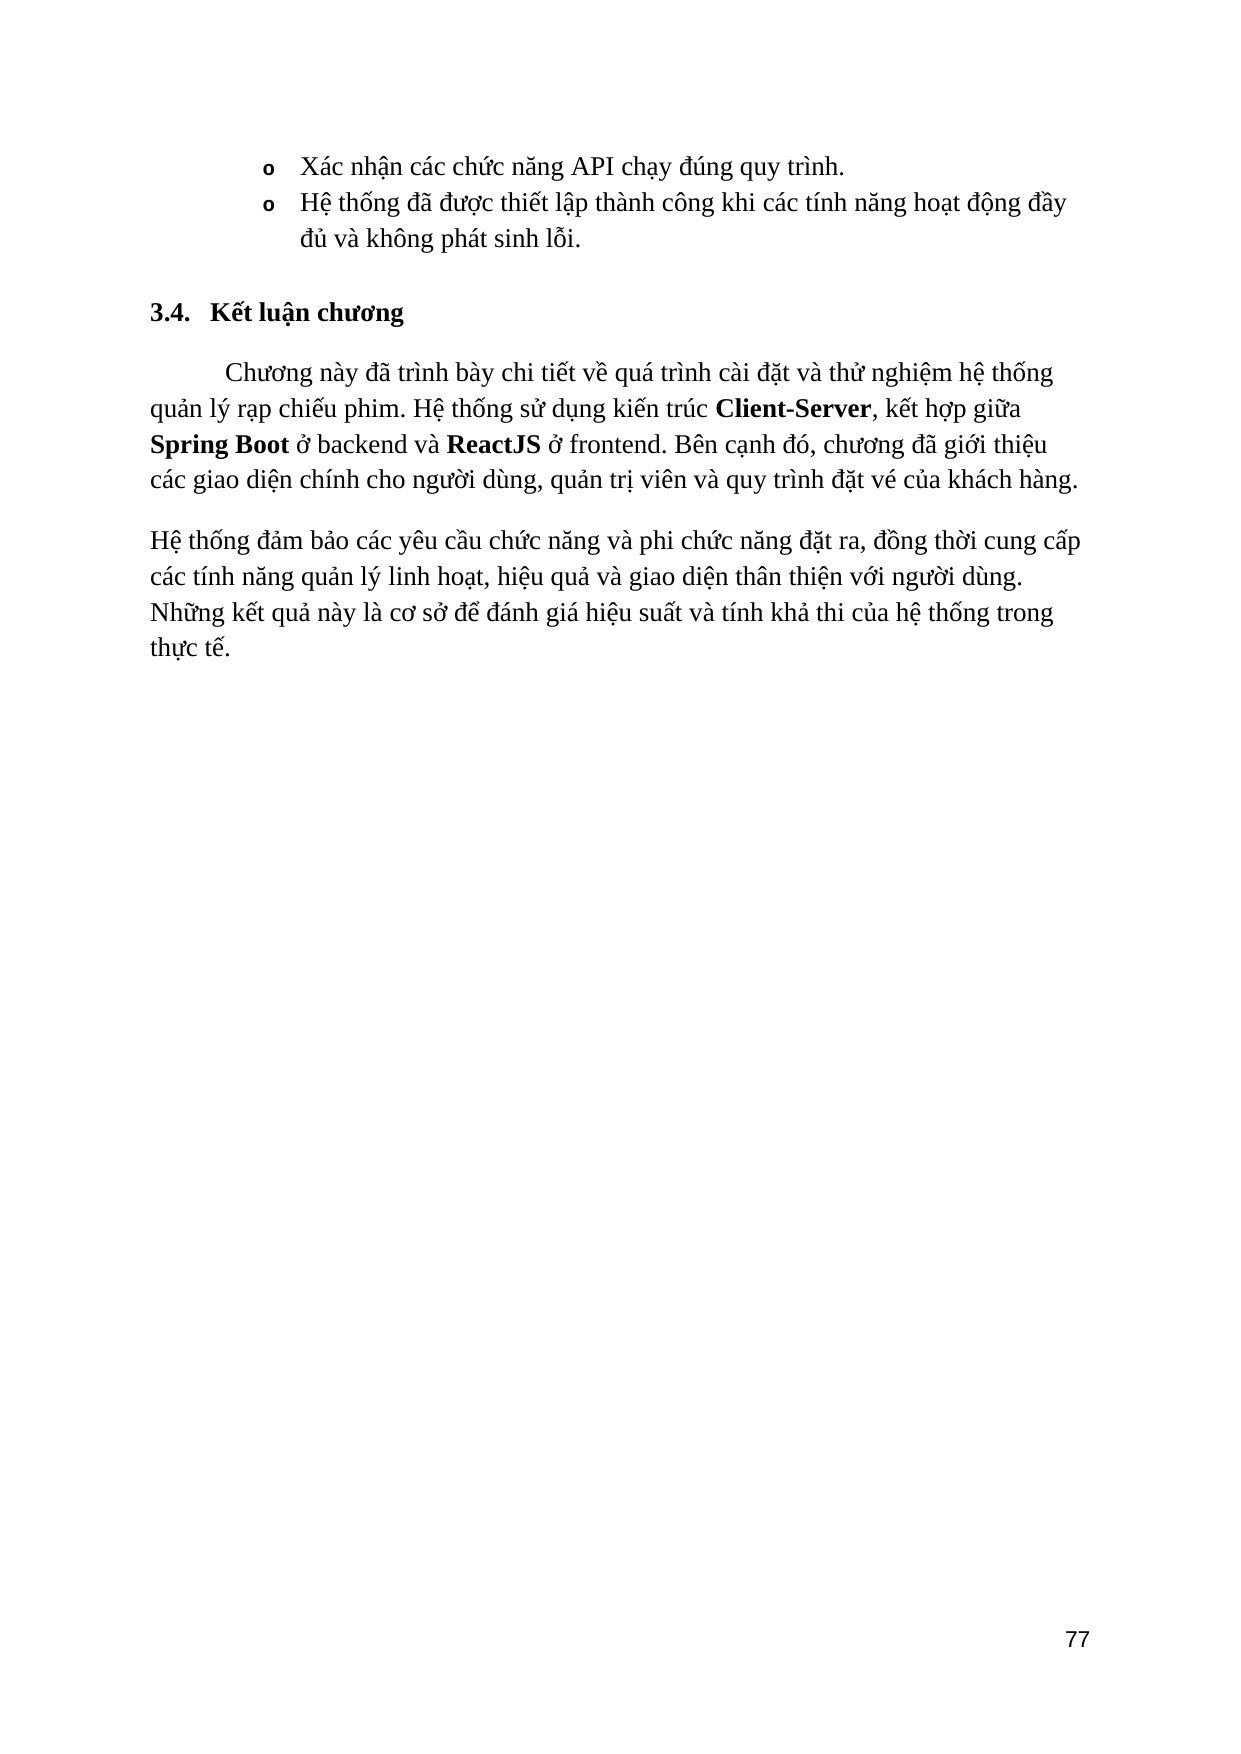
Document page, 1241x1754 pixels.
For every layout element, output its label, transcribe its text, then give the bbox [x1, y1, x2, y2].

text Chương này đã trình bày chi tiết về quá trình cài đặt và thử nghiệm hệ thống quản lý rạp chiếu phim. Hệ thống sử dụng kiến trúc Client-Server, kết hợp giữa Spring Boot ở backend và ReactJS ở frontend. Bên cạnh đó, chương đã giới thiệu các giao diện chính cho người dùng, quản trị viên và quy trình đặt vé của khách hàng. [150, 356, 1090, 495]
text Hệ thống đảm bảo các yêu cầu chức năng và phi chức năng đặt ra, đồng thời cung cấp các tính năng quản lý linh hoạt, hiệu quả và giao diện thân thiện với người dùng. Những kết quả này là cơ sở để đánh giá hiệu suất và tính khả thi của hệ thống trong thực tế. [150, 524, 1090, 663]
list Xác nhận các chức năng API chạy đúng quy trình. [262, 150, 1090, 182]
subtitle Kết luận chương [150, 296, 1090, 327]
list Hệ thống đã được thiết lập thành công khi các tính năng hoạt động đầy đủ và không phát sinh lỗi. [262, 186, 1090, 253]
